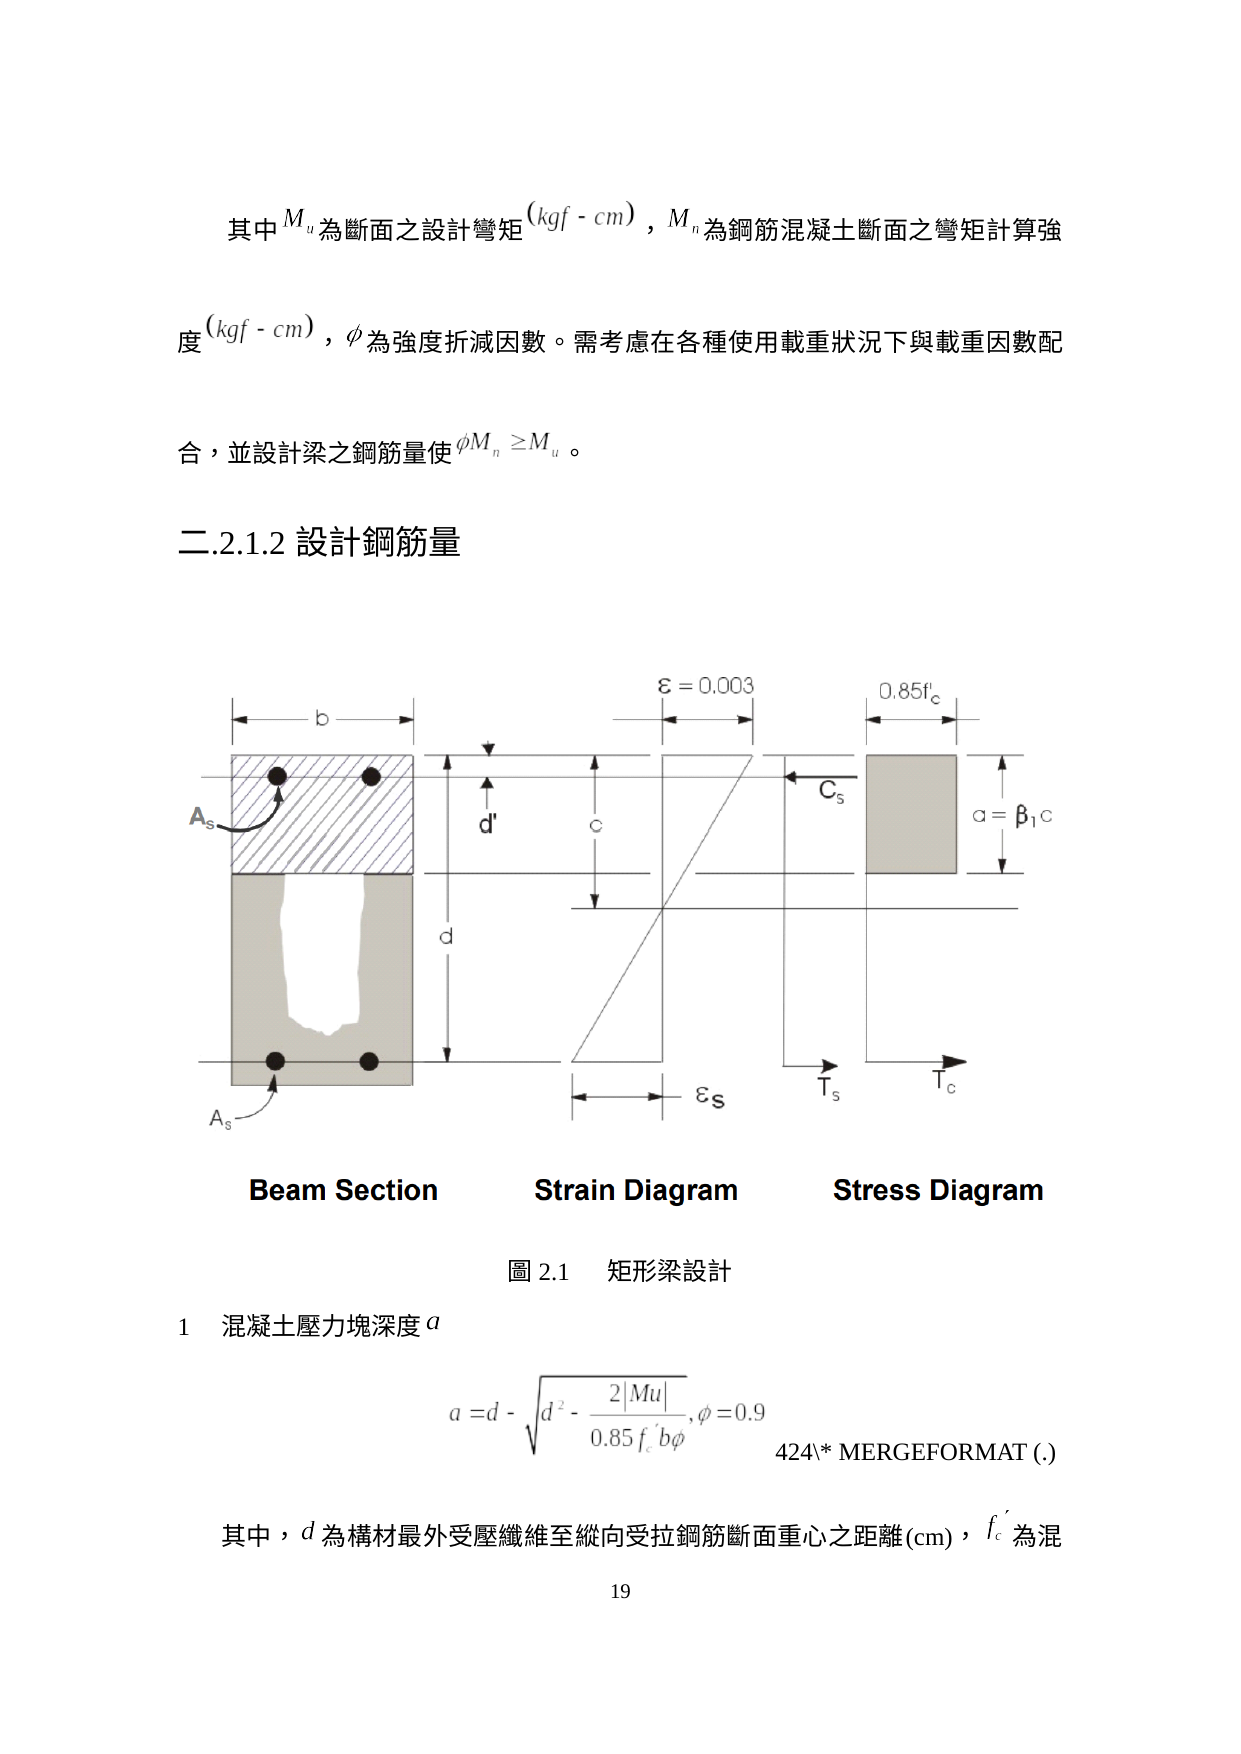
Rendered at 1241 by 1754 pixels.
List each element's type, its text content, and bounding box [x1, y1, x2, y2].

list 混凝土壓力塊深度 [177, 1306, 1063, 1344]
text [177, 1489, 1063, 1564]
text 其中為斷面之設計彎矩，為鋼筋混凝土斷面之彎矩計算強度，為強度折減因數。需考慮在各種使用載重狀況下與載重因數配合，並設計梁之鋼筋量使。 [177, 184, 1063, 484]
picture [187, 673, 1053, 1208]
subtitle 設計鋼筋量 [177, 502, 1063, 577]
text 圖 2.1 矩形梁設計 [177, 1251, 1063, 1288]
